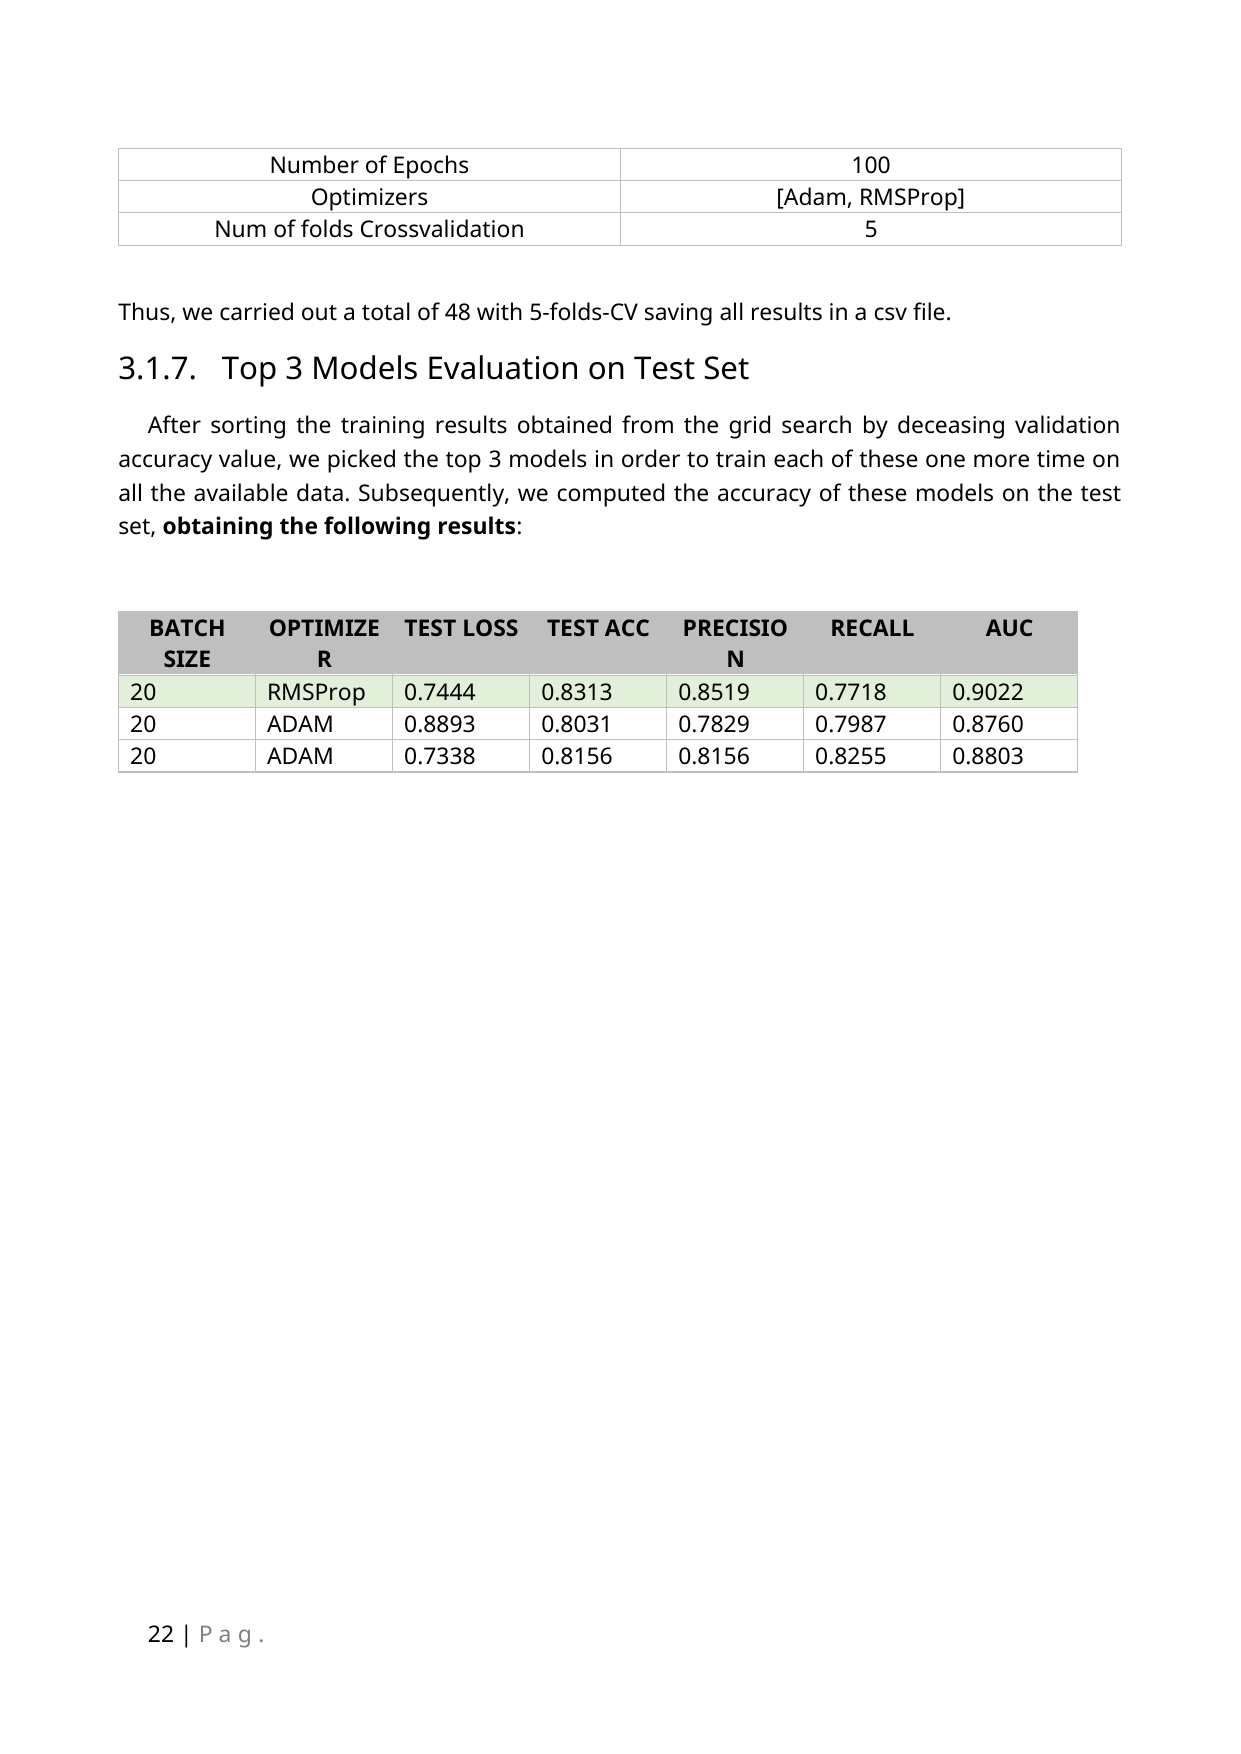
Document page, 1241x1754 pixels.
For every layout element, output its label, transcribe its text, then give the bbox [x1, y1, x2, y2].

table_cell 0.8519 [667, 676, 803, 707]
table_cell 20 [119, 740, 255, 771]
table_cell RMSProp [256, 676, 392, 707]
table_cell 0.8255 [804, 740, 940, 771]
table_cell 0.8156 [667, 740, 803, 771]
table_cell 100 [621, 149, 1121, 180]
table_cell Optimizers [119, 181, 620, 212]
table_header TEST LOSS [393, 612, 529, 674]
table_cell 0.7338 [393, 740, 529, 771]
table_cell 0.8893 [393, 708, 529, 739]
table_cell Number of Epochs [119, 149, 620, 180]
table_cell 0.8031 [530, 708, 666, 739]
table_cell 0.8156 [530, 740, 666, 771]
table_cell ADAM [256, 740, 392, 771]
text After sorting the training results obtained from the grid search by deceasing validation accuracy value, we picked the top 3 models in order to train each of these one more time on all the available data. Subsequently, we computed the accuracy of these models on the test set, obtaining the following results: [118, 409, 1122, 541]
table_cell 0.9022 [941, 676, 1077, 707]
table_header RECALL [804, 612, 940, 674]
table_cell 0.7829 [667, 708, 803, 739]
table_cell 0.8803 [941, 740, 1077, 771]
table_cell 5 [621, 213, 1121, 244]
subtitle Top 3 Models Evaluation on Test Set [118, 346, 1122, 389]
table_cell 0.8760 [941, 708, 1077, 739]
text Thus, we carried out a total of 48 with 5-folds-CV saving all results in a csv file. [118, 296, 1122, 327]
table_cell 0.7444 [393, 676, 529, 707]
table_cell 0.8313 [530, 676, 666, 707]
table_header PRECISION [667, 612, 803, 674]
table_header AUC [941, 612, 1077, 674]
table_header OPTIMIZER [256, 612, 392, 674]
table_cell 20 [119, 676, 255, 707]
table_cell 0.7987 [804, 708, 940, 739]
table_header BATCH SIZE [119, 612, 255, 674]
table_cell ADAM [256, 708, 392, 739]
table_cell 20 [119, 708, 255, 739]
table_cell [Adam, RMSProp] [621, 181, 1121, 212]
table_cell 0.7718 [804, 676, 940, 707]
table_header TEST ACC [530, 612, 666, 674]
table_cell Num of folds Crossvalidation [119, 213, 620, 244]
